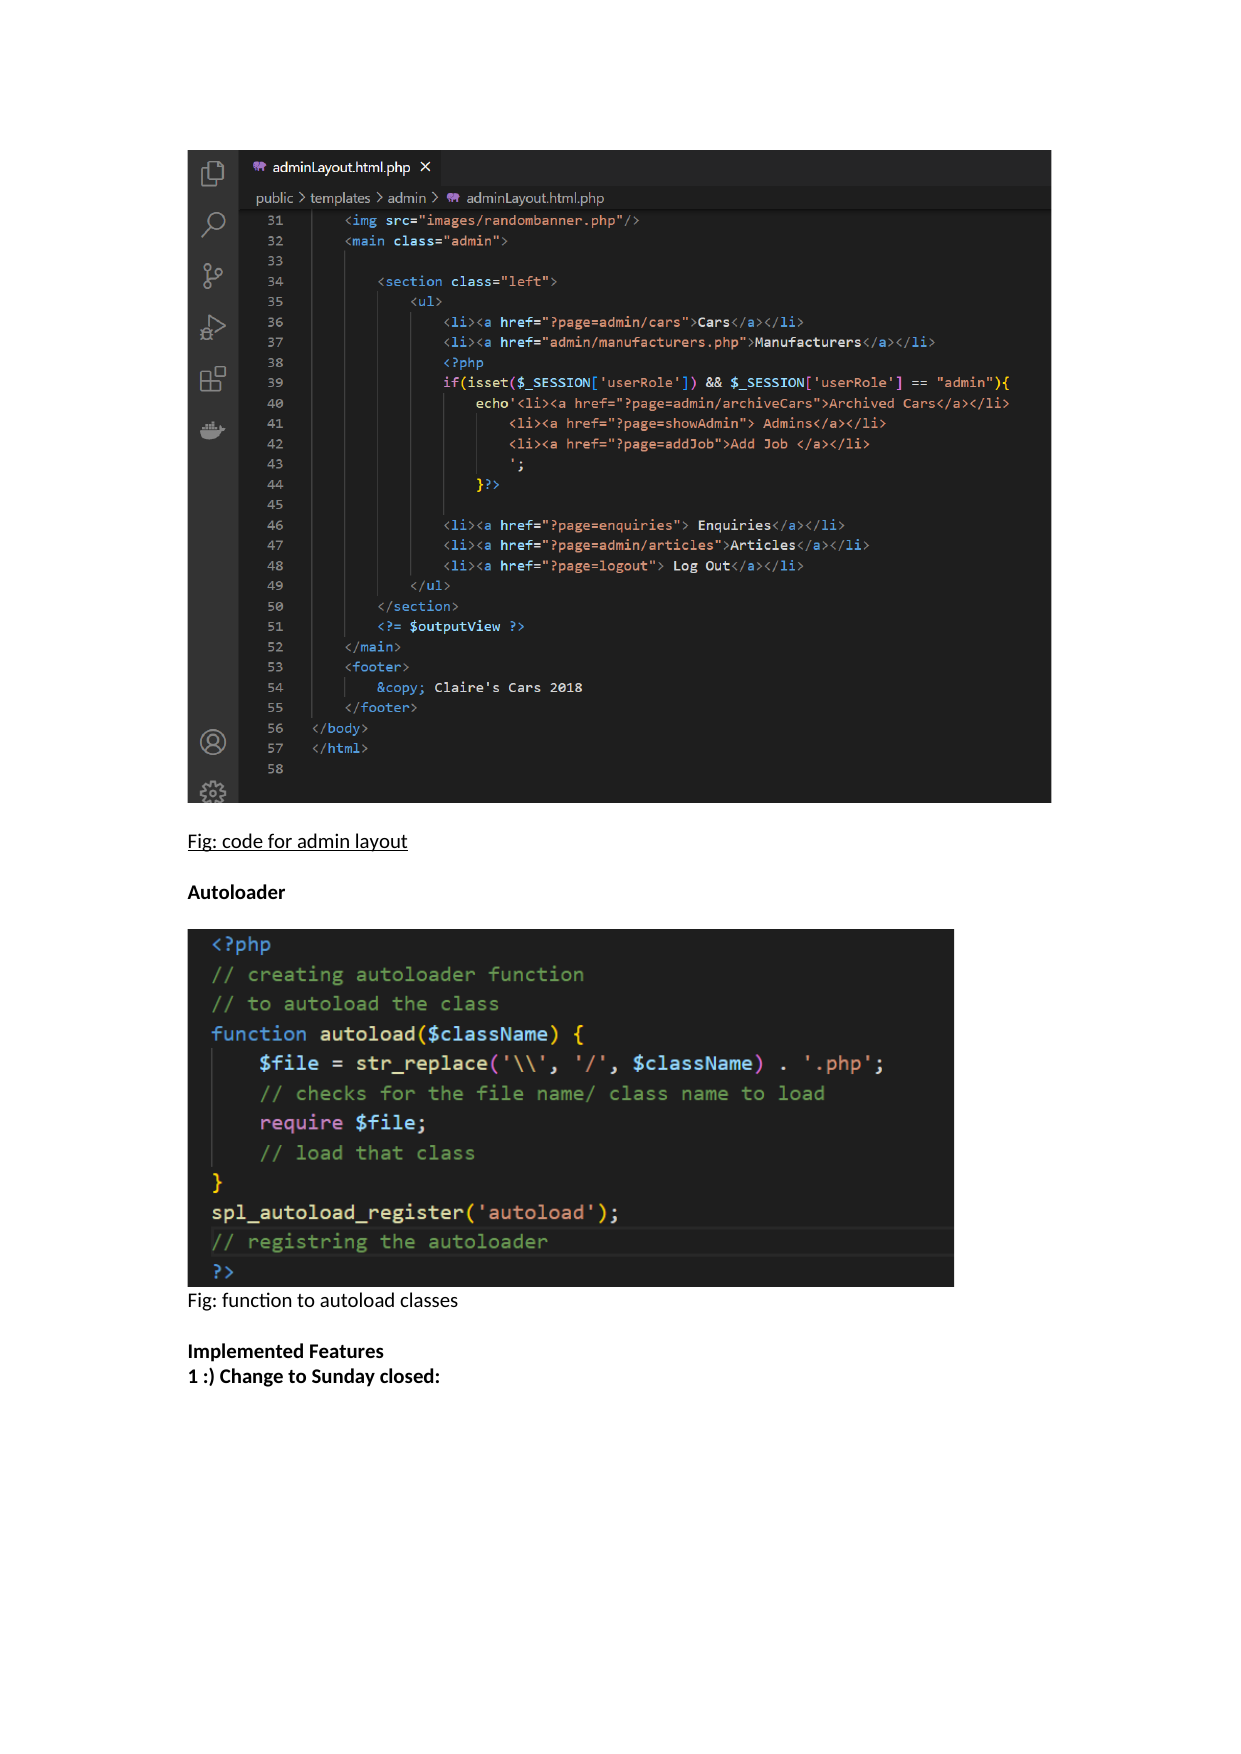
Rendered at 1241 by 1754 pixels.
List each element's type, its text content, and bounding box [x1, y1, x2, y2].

picture [187, 929, 955, 1287]
text Fig: code for admin layout [187, 828, 1053, 853]
text Autoloader [187, 879, 1053, 904]
text Fig: function to autoload classes [187, 1287, 1053, 1312]
text Implemented Features [187, 1338, 1053, 1363]
text 1 :) Change to Sunday closed: [187, 1363, 1053, 1389]
picture [187, 150, 1052, 803]
